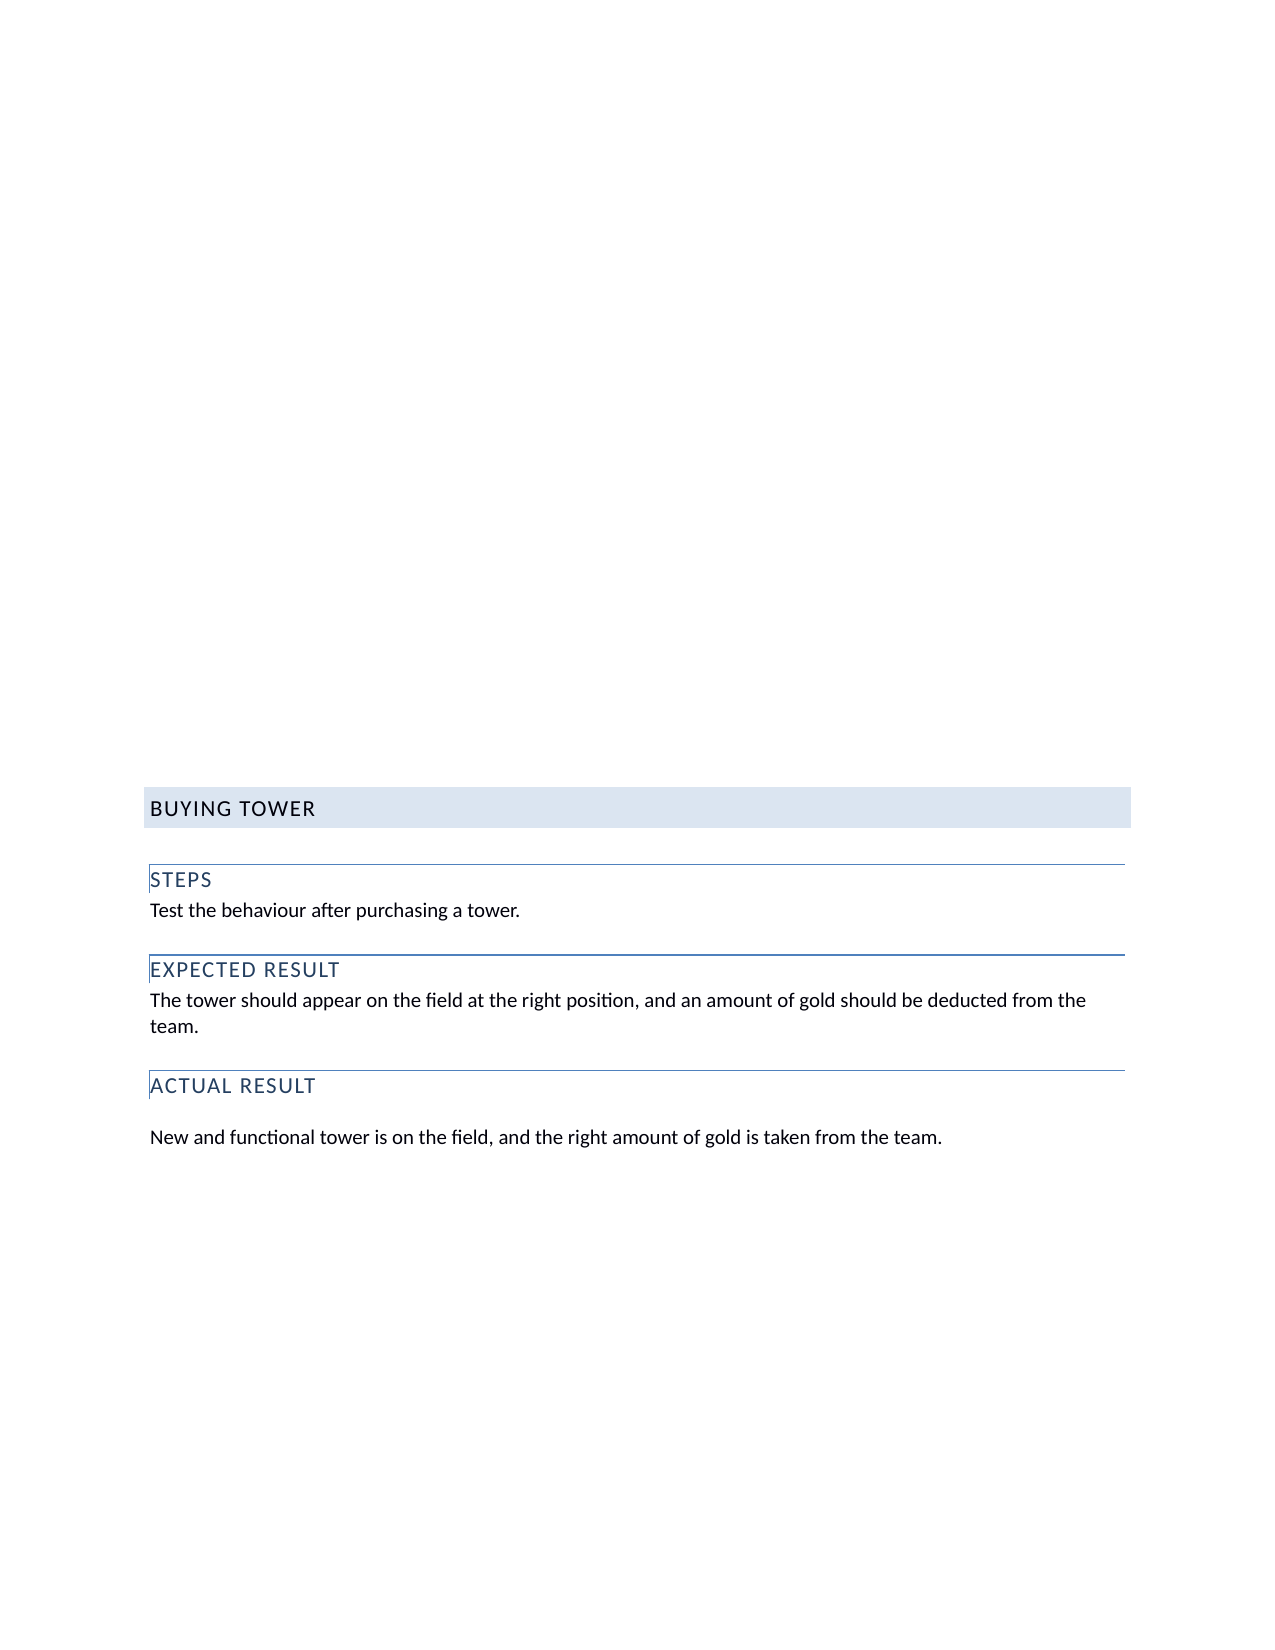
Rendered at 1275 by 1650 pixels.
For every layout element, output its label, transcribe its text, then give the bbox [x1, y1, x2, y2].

text The tower should appear on the field at the right position, and an amount of gold should be deducted from the team. [150, 988, 1125, 1038]
subtitle Buying tower [150, 794, 1125, 822]
text Test the behaviour after purchasing a tower. [150, 897, 1125, 923]
subtitle Expected Result [150, 956, 1125, 983]
text New and functional tower is on the field, and the right amount of gold is taken from the team. [150, 1124, 1125, 1150]
subtitle STEPS [150, 865, 1125, 893]
subtitle ACTUAL RESULT [150, 1071, 1125, 1099]
